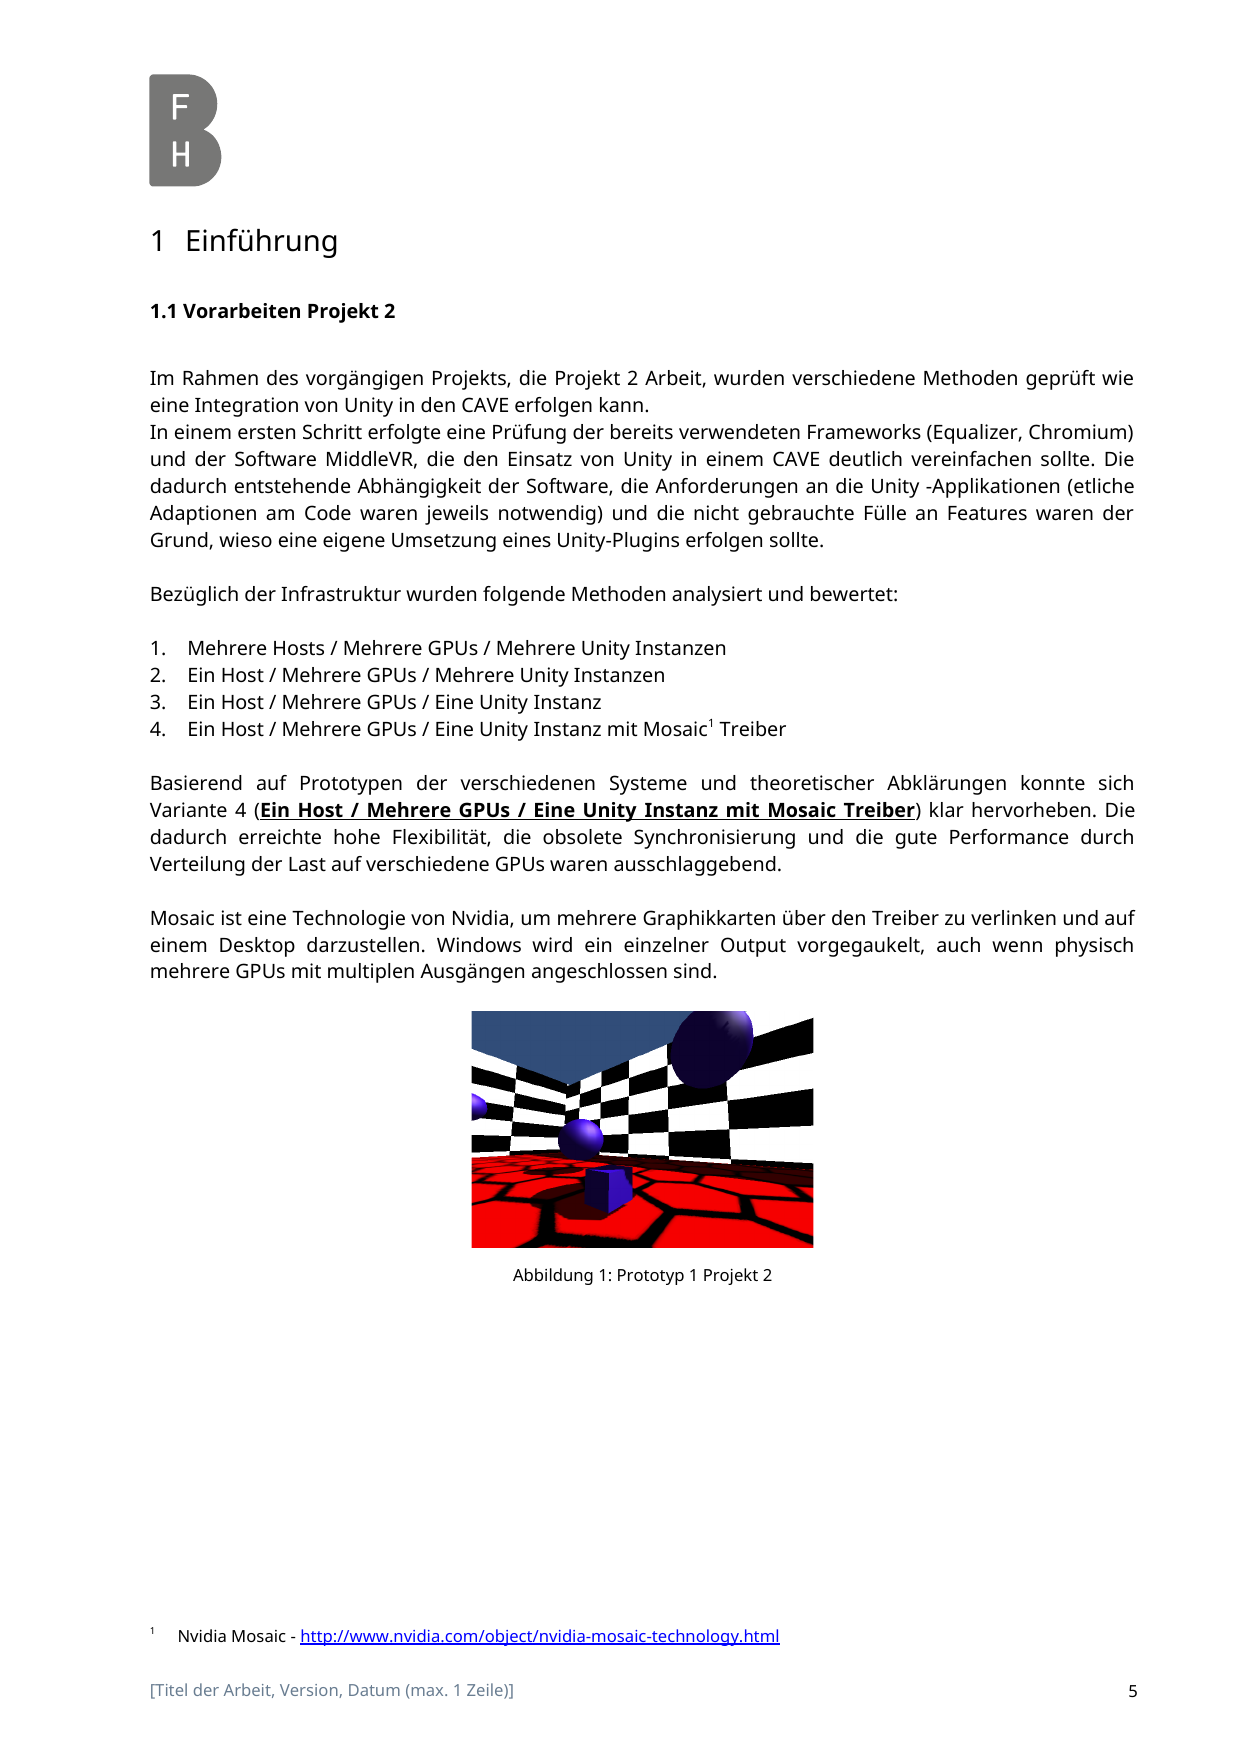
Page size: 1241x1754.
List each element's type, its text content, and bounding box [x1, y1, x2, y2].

list Mehrere Hosts / Mehrere GPUs / Mehrere Unity Instanzen [149, 634, 1136, 661]
text Mosaic ist eine Technologie von Nvidia, um mehrere Graphikkarten über den Treiber zu verlinken und auf einem Desktop darzustellen. Windows wird ein einzelner Output vorgegaukelt, auch wenn physisch mehrere GPUs mit multiplen Ausgängen angeschlossen sind. [149, 904, 1136, 985]
text In einem ersten Schritt erfolgte eine Prüfung der bereits verwendeten Frameworks (Equalizer, Chromium) und der Software MiddleVR, die den Einsatz von Unity in einem CAVE deutlich vereinfachen sollte. Die dadurch entstehende Abhängigkeit der Software, die Anforderungen an die Unity -Applikationen (etliche Adaptionen am Code waren jeweils notwendig) und die nicht gebrauchte Fülle an Features waren der Grund, wieso eine eigene Umsetzung eines Unity-Plugins erfolgen sollte. [149, 418, 1136, 553]
list Ein Host / Mehrere GPUs / Eine Unity Instanz mit Mosaic Treiber [149, 715, 1136, 742]
list Ein Host / Mehrere GPUs / Eine Unity Instanz [149, 688, 1136, 715]
text Abbildung 1: Prototyp 1 Projekt 2 [149, 1261, 1136, 1286]
subtitle Einführung [149, 221, 1136, 260]
subtitle Vorarbeiten Projekt 2 [149, 298, 1136, 325]
text Bezüglich der Infrastruktur wurden folgende Methoden analysiert und bewertet: [149, 580, 1136, 607]
list Ein Host / Mehrere GPUs / Mehrere Unity Instanzen [149, 661, 1136, 688]
text Basierend auf Prototypen der verschiedenen Systeme und theoretischer Abklärungen konnte sich Variante 4 (Ein Host / Mehrere GPUs / Eine Unity Instanz mit Mosaic Treiber) klar hervorheben. Die dadurch erreichte hohe Flexibilität, die obsolete Synchronisierung und die gute Performance durch Verteilung der Last auf verschiedene GPUs waren ausschlaggebend. [149, 769, 1136, 877]
text Im Rahmen des vorgängigen Projekts, die Projekt 2 Arbeit, wurden verschiedene Methoden geprüft wie eine Integration von Unity in den CAVE erfolgen kann. [149, 364, 1136, 418]
picture [471, 1011, 814, 1248]
